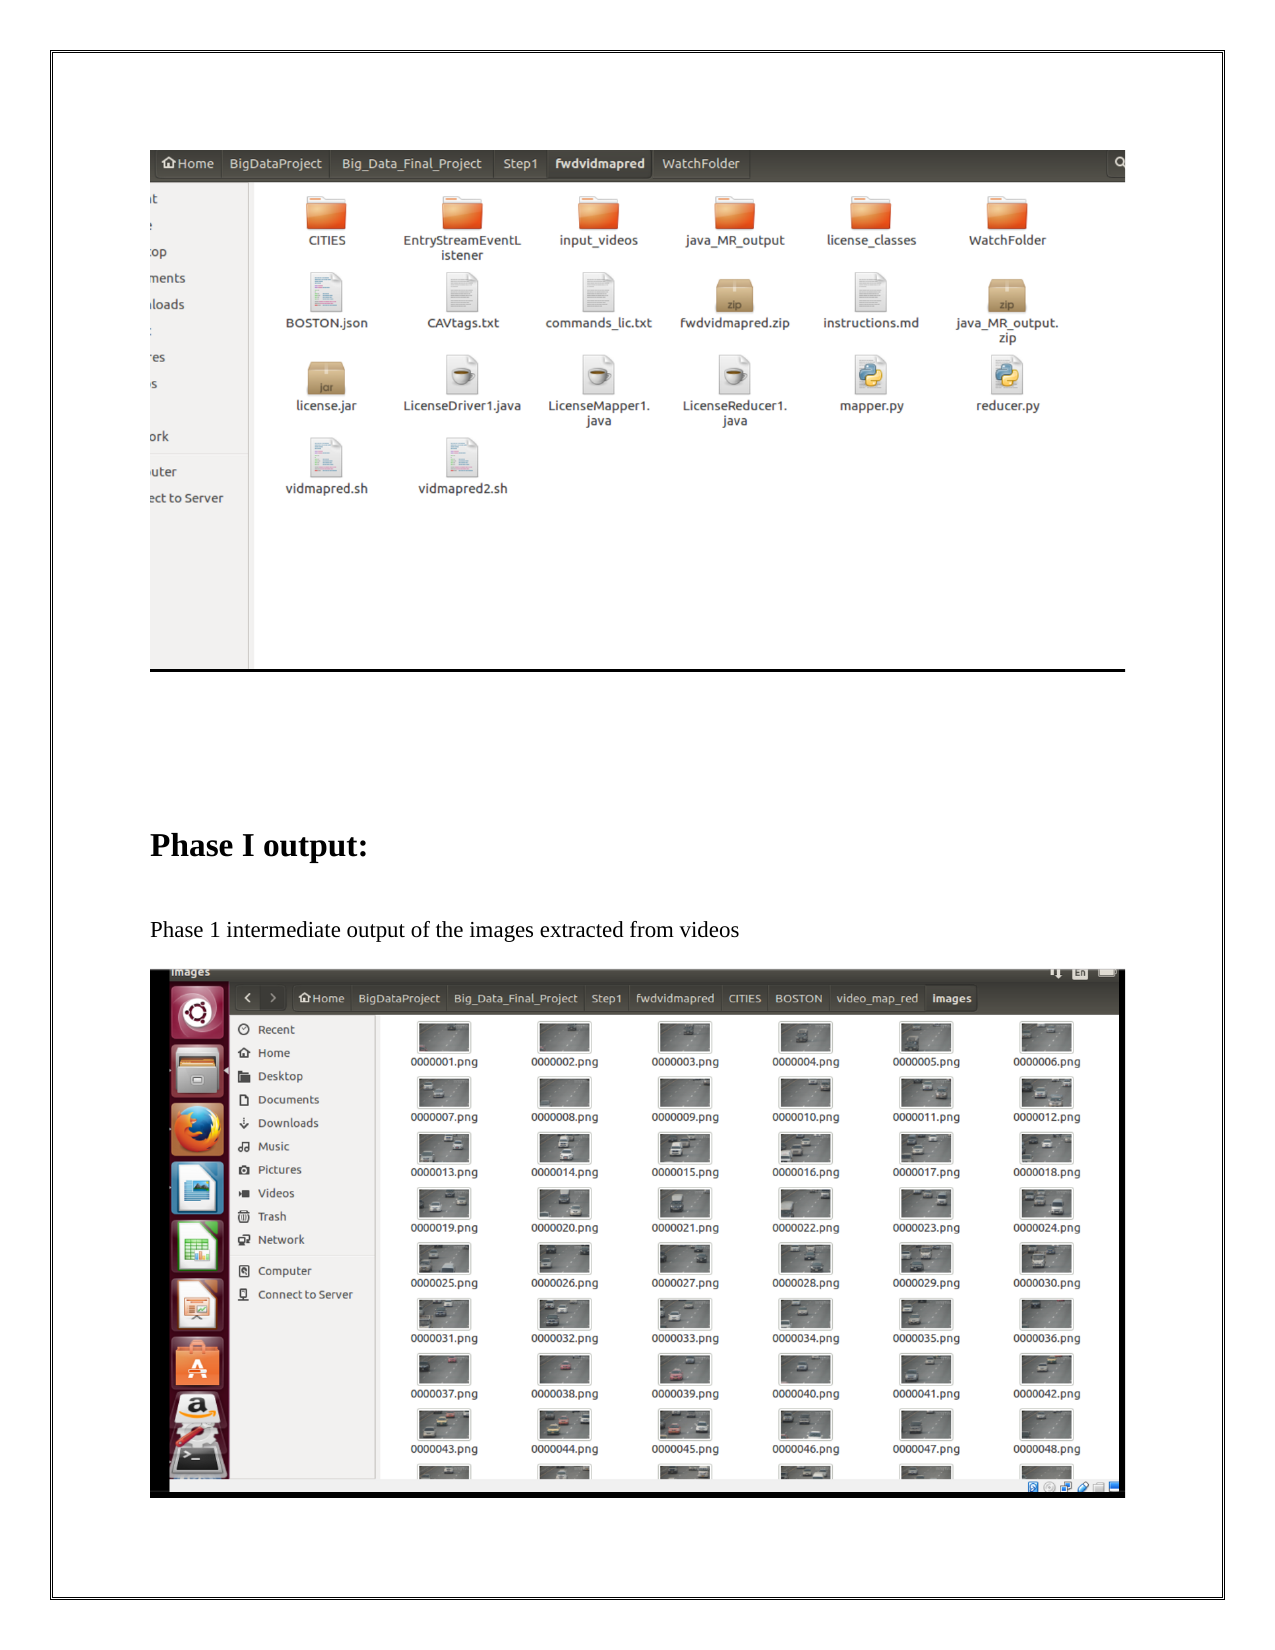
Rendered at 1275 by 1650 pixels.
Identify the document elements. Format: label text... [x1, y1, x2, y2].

picture [150, 968, 1125, 1498]
text Phase 1 intermediate output of the images extracted from videos [150, 916, 1125, 942]
text Phase I output: [150, 825, 1125, 863]
picture [150, 150, 1125, 672]
